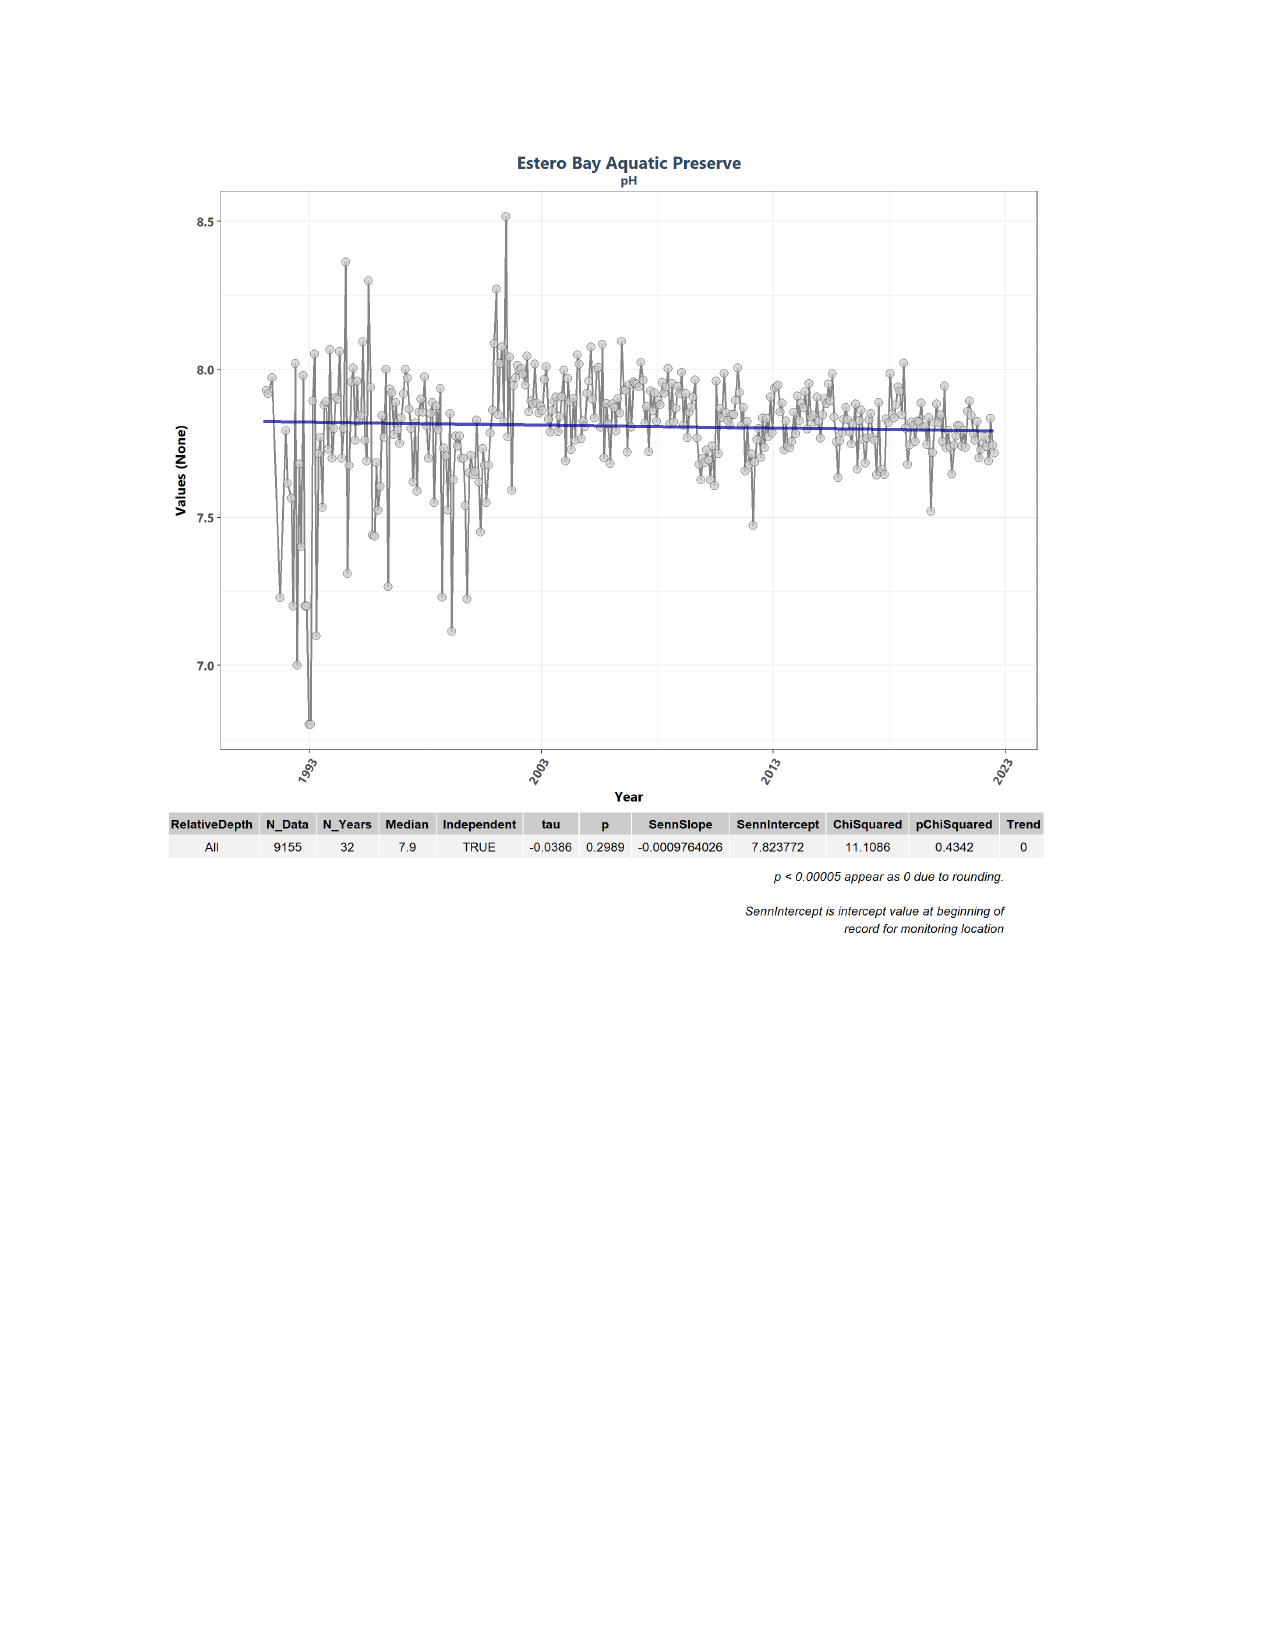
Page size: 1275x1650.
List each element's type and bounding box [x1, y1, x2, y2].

picture [168, 150, 1044, 938]
